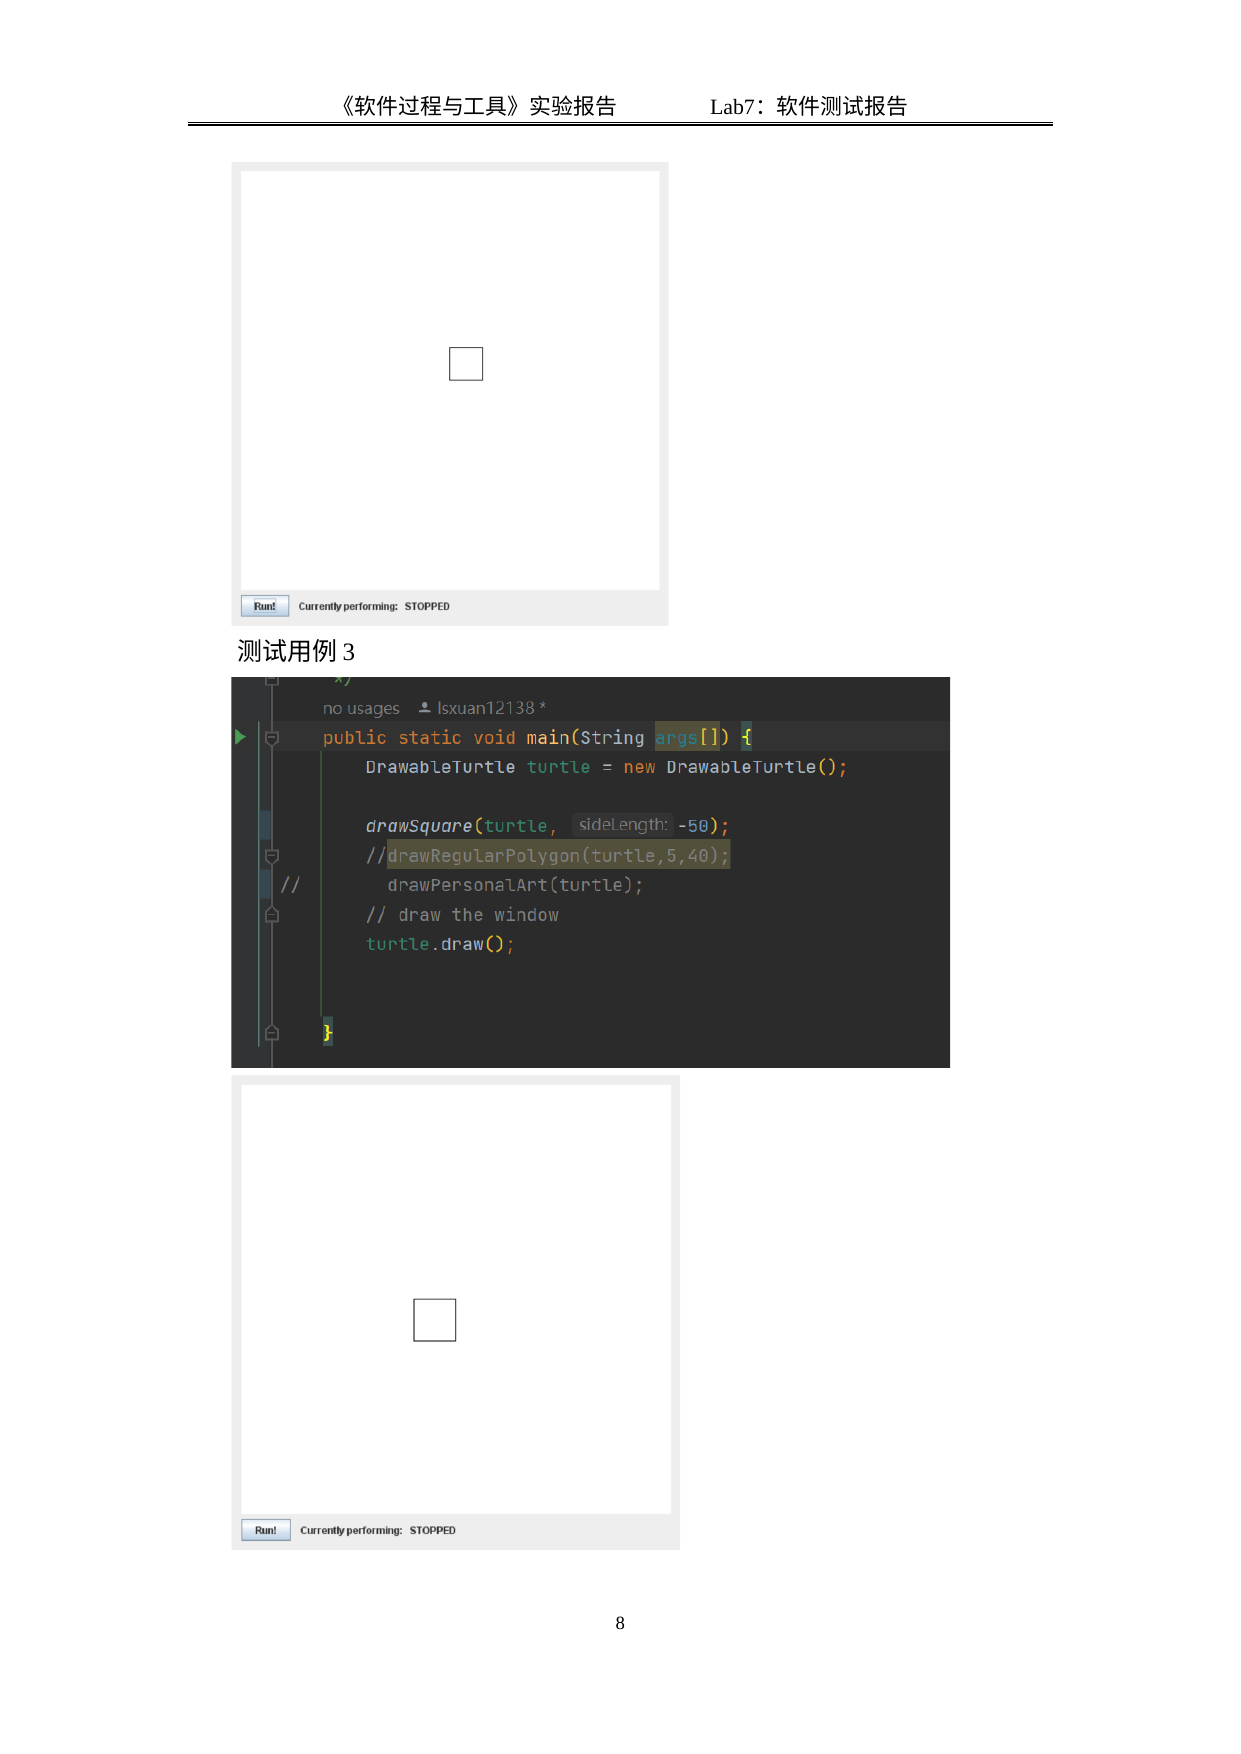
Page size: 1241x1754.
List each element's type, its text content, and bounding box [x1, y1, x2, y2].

text 测试用例3 [187, 632, 1053, 668]
picture [231, 1074, 681, 1550]
picture [231, 677, 951, 1068]
picture [231, 162, 669, 626]
